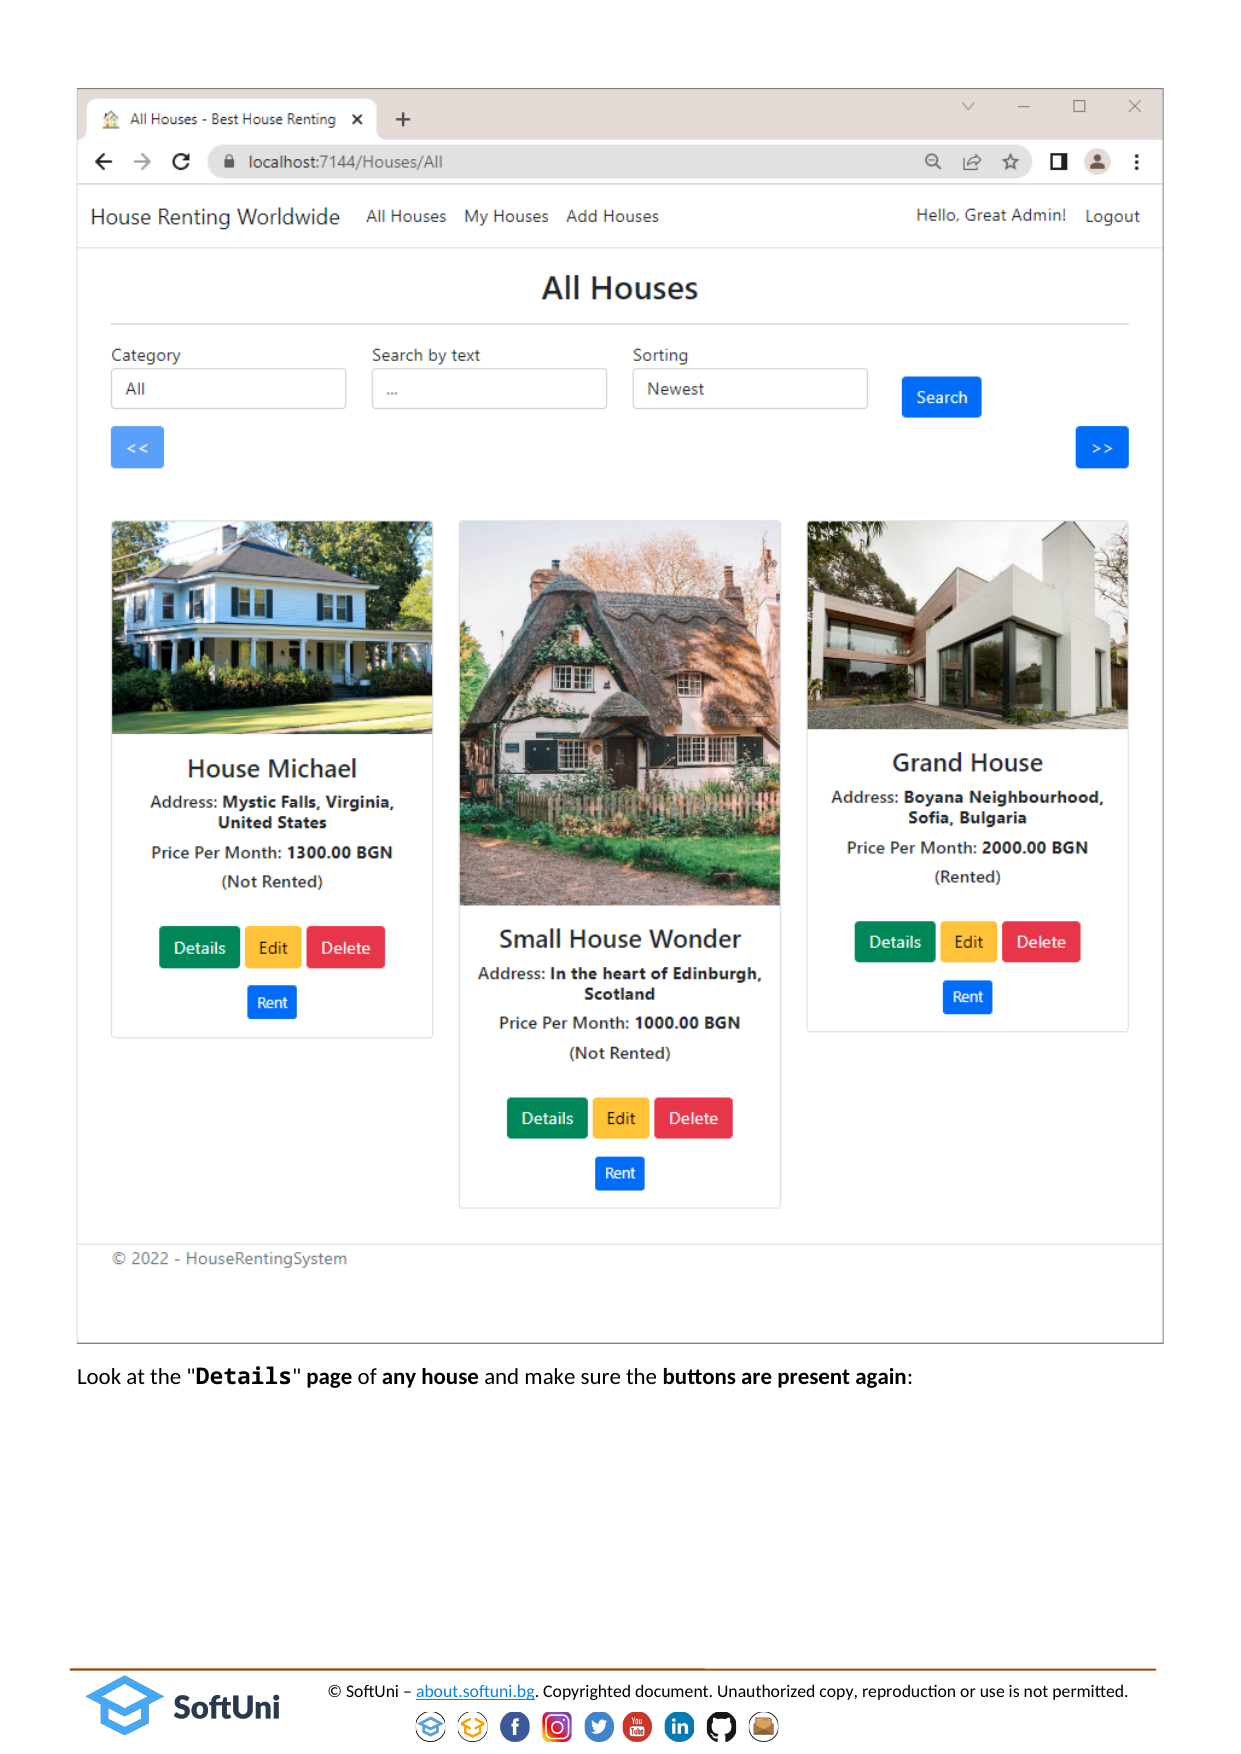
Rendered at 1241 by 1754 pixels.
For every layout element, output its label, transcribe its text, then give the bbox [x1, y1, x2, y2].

picture [76, 88, 1164, 1344]
picture [542, 1712, 572, 1742]
text Look at the "Details" page of any house and make sure the buttons are present again: [77, 1360, 1163, 1391]
picture [415, 1712, 446, 1742]
picture [79, 1671, 286, 1741]
picture [748, 1712, 779, 1742]
picture [584, 1712, 614, 1742]
picture [500, 1712, 530, 1742]
picture [664, 1733, 673, 1742]
picture [457, 1712, 488, 1742]
picture [678, 1724, 688, 1733]
picture [664, 1712, 671, 1720]
picture [686, 1735, 694, 1742]
picture [622, 1712, 652, 1742]
picture [706, 1712, 737, 1742]
